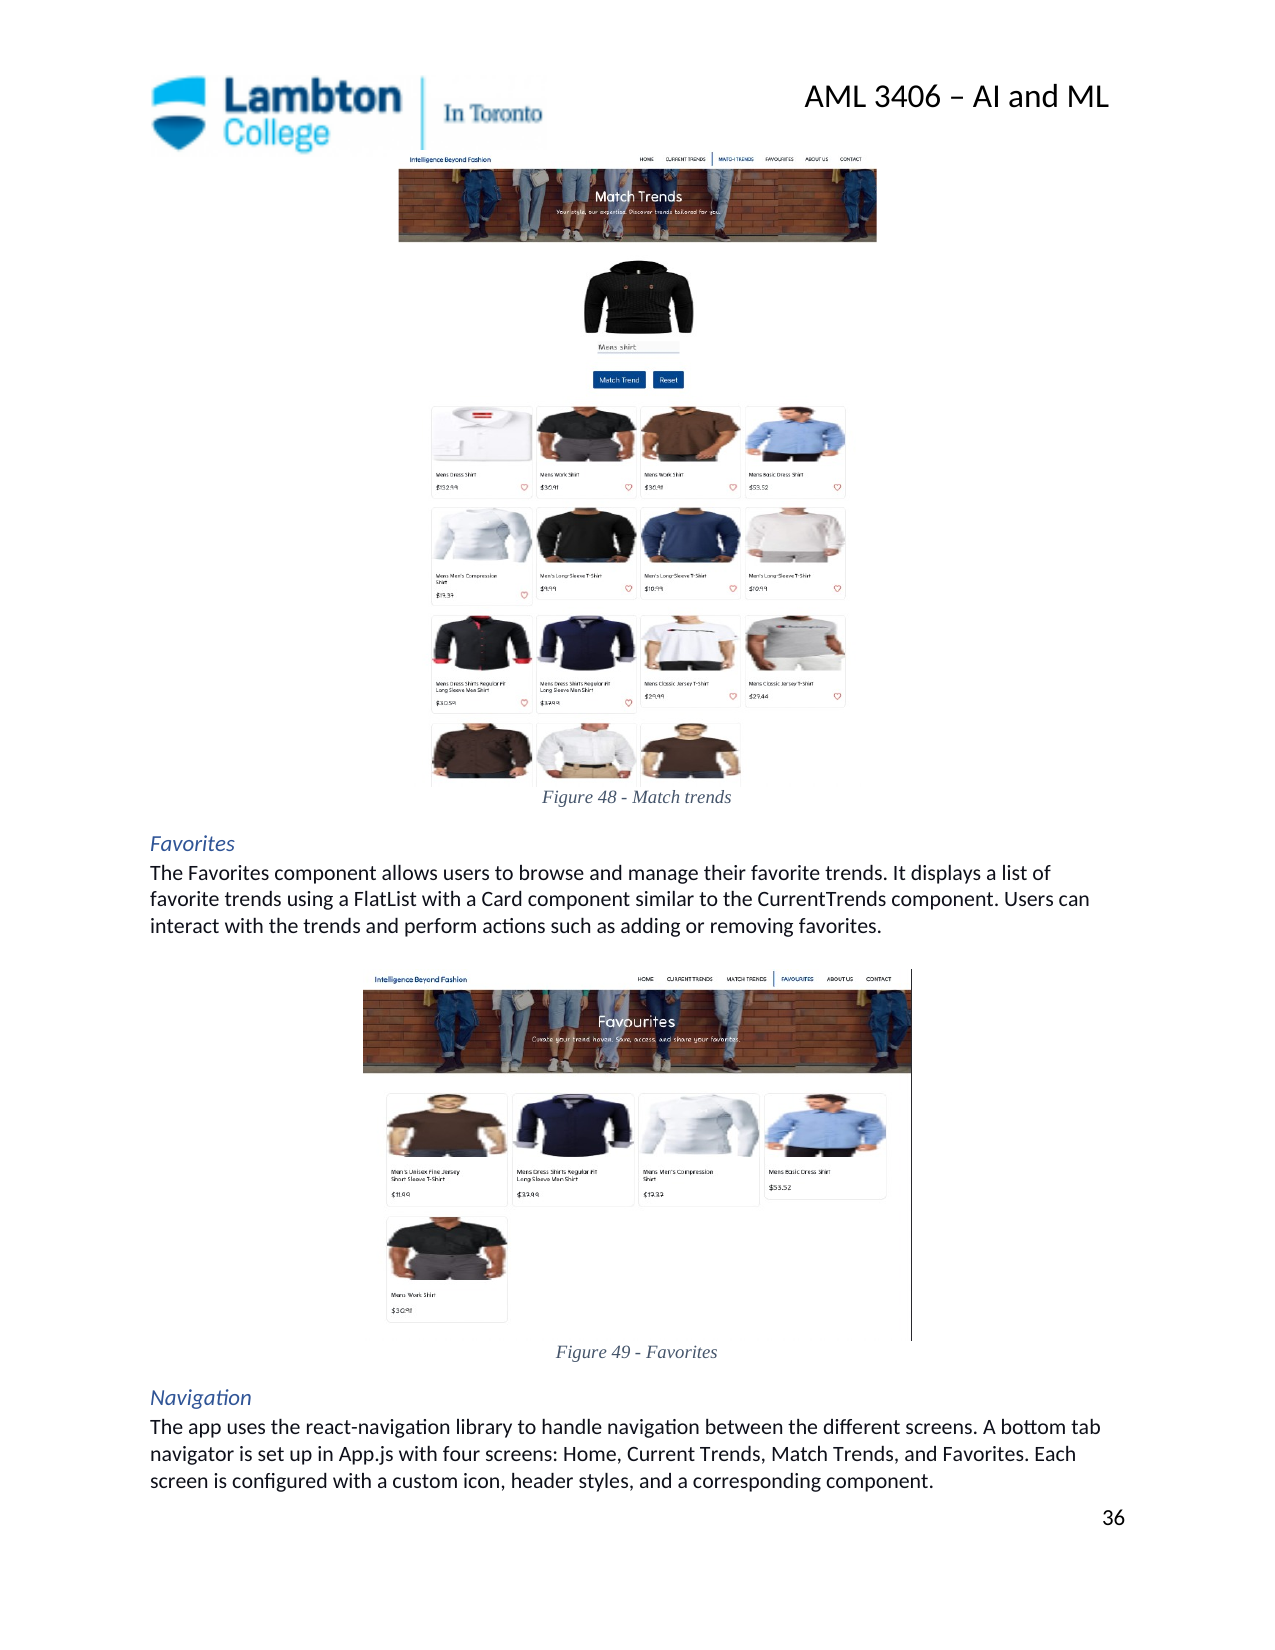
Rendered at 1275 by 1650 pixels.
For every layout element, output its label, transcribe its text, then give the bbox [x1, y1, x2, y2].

picture [363, 969, 912, 1341]
text The app uses the react-navigation library to handle navigation between the different screens. A bottom tab navigator is set up in App.js with four screens: Home, Current Trends, Match Trends, and Favorites. Each screen is configured with a custom icon, header styles, and a corresponding component. [150, 1413, 1125, 1493]
text Figure 49 - Favorites [150, 1341, 1125, 1362]
subtitle Navigation [150, 1383, 1125, 1411]
subtitle Favorites [150, 829, 1125, 857]
text The Favorites component allows users to browse and manage their favorite trends. It displays a list of favorite trends using a FlatList with a Card component similar to the CurrentTrends component. Users can interact with the trends and perform actions such as adding or removing favorites. [150, 859, 1125, 939]
picture [150, 75, 877, 787]
text Figure 48 - Match trends [150, 786, 1125, 808]
